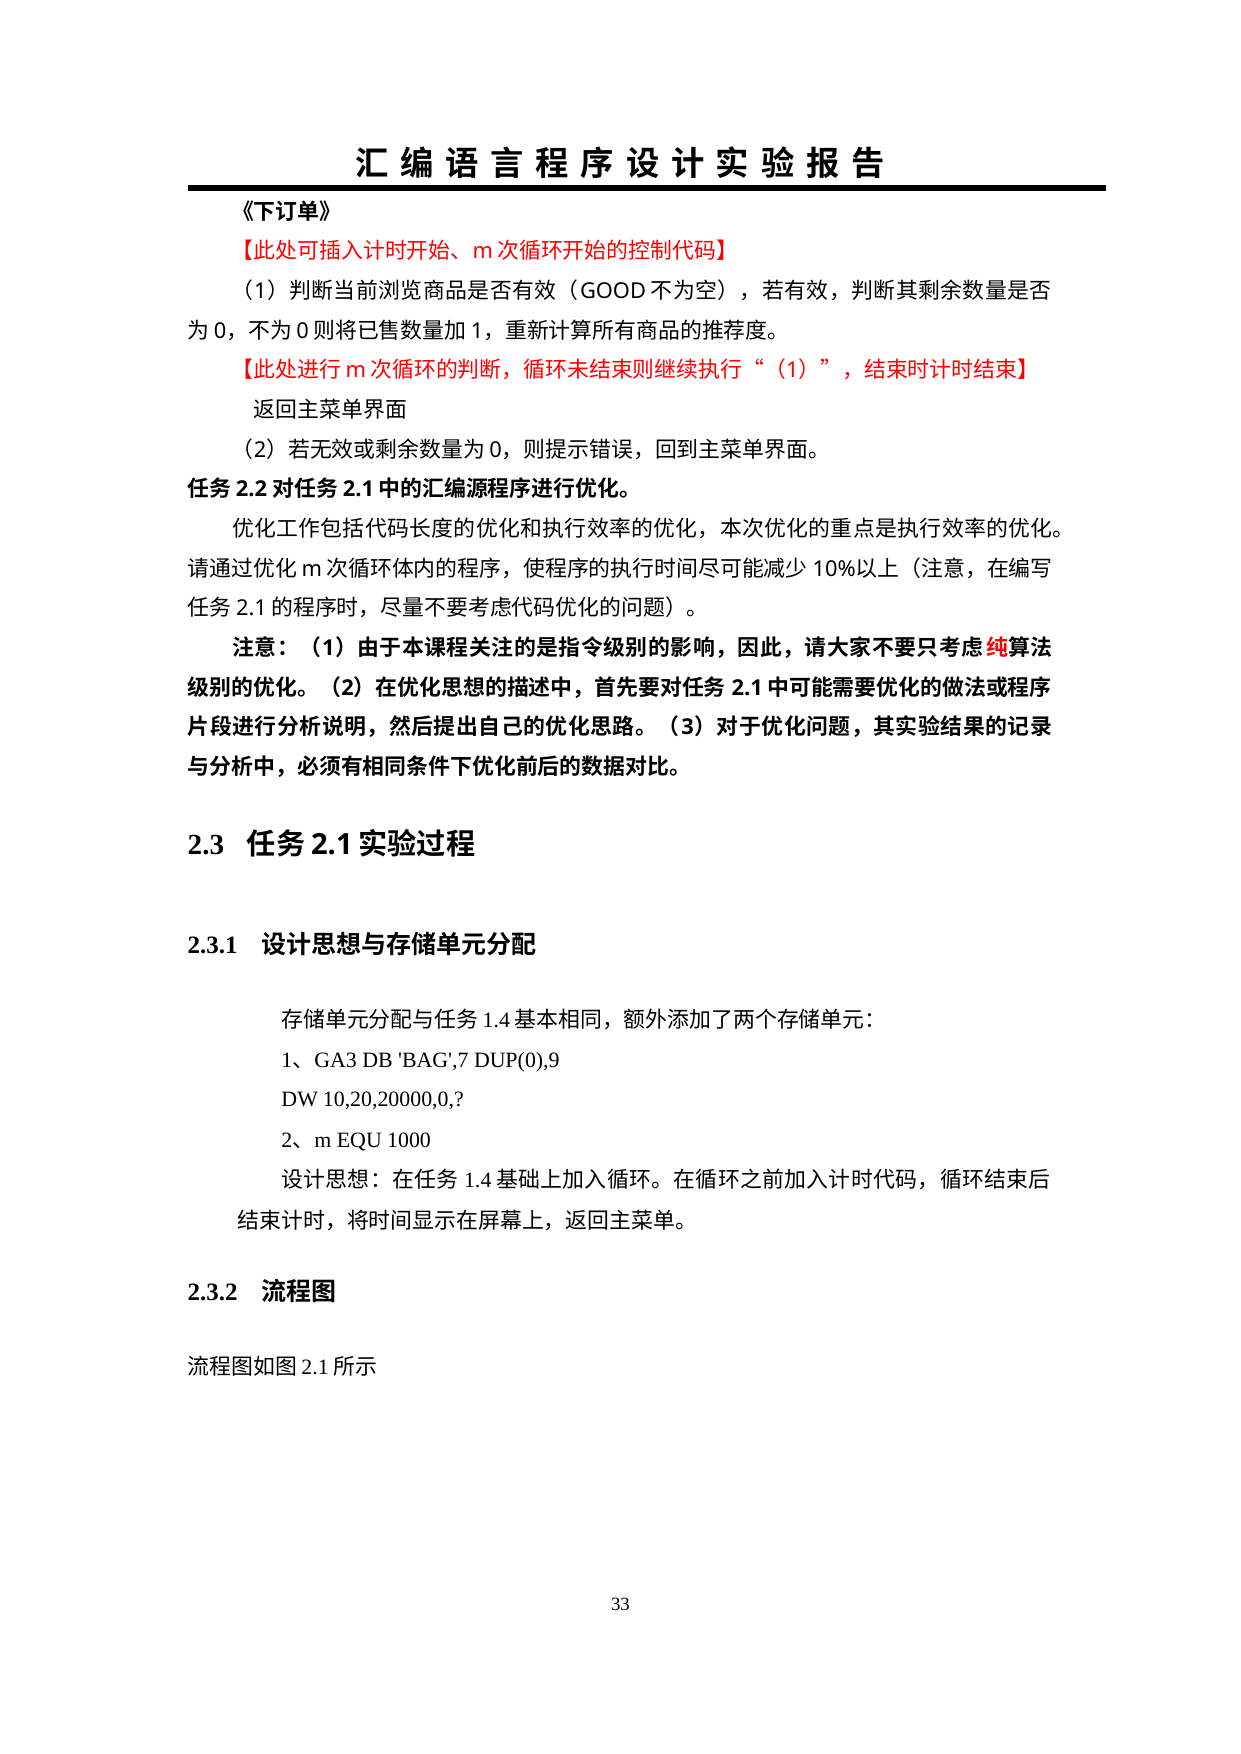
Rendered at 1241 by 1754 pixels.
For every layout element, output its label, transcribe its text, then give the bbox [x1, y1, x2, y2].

text 返回主菜单界面 [187, 392, 1053, 424]
text 存储单元分配与任务1.4基本相同，额外添加了两个存储单元： [237, 1002, 1053, 1034]
text 流程图如图2.1所示 [187, 1349, 1053, 1381]
text （1）判断当前浏览商品是否有效（GOOD不为空），若有效，判断其剩余数量是否为0，不为0则将已售数量加1，重新计算所有商品的推荐度。 [187, 273, 1053, 344]
text 任务2.2 对任务2.1中的汇编源程序进行优化。 [187, 471, 1053, 503]
text DW 10,20,20000,0,? [237, 1082, 1053, 1115]
subtitle 设计思想与存储单元分配 [187, 910, 1053, 975]
text 注意：（1）由于本课程关注的是指令级别的影响，因此，请大家不要只考虑纯算法级别的优化。（2）在优化思想的描述中，首先要对任务2.1中可能需要优化的做法或程序片段进行分析说明，然后提出自己的优化思路。（3）对于优化问题，其实验结果的记录与分析中，必须有相同条件下优化前后的数据对比。 [188, 630, 1053, 781]
subtitle 流程图 [187, 1257, 1053, 1322]
subtitle 任务2.1实验过程 [187, 809, 1053, 874]
text 1、GA3 DB 'BAG',7 DUP(0),9 [237, 1042, 1053, 1074]
text （2）若无效或剩余数量为0，则提示错误，回到主菜单界面。 [187, 432, 1053, 463]
text 2、m EQU 1000 [237, 1121, 1053, 1154]
text 优化工作包括代码长度的优化和执行效率的优化，本次优化的重点是执行效率的优化。请通过优化m次循环体内的程序，使程序的执行时间尽可能减少10%以上（注意，在编写任务2.1的程序时，尽量不要考虑代码优化的问题）。 [188, 511, 1053, 622]
text 设计思想：在任务1.4基础上加入循环。在循环之前加入计时代码，循环结束后结束计时，将时间显示在屏幕上，返回主菜单。 [237, 1162, 1053, 1235]
text 【此处进行m次循环的判断，循环未结束则继续执行“（1）”，结束时计时结束】 [187, 352, 1053, 384]
text 《下订单》 [187, 194, 1053, 225]
text 【此处可插入计时开始、m次循环开始的控制代码】 [187, 233, 1053, 265]
